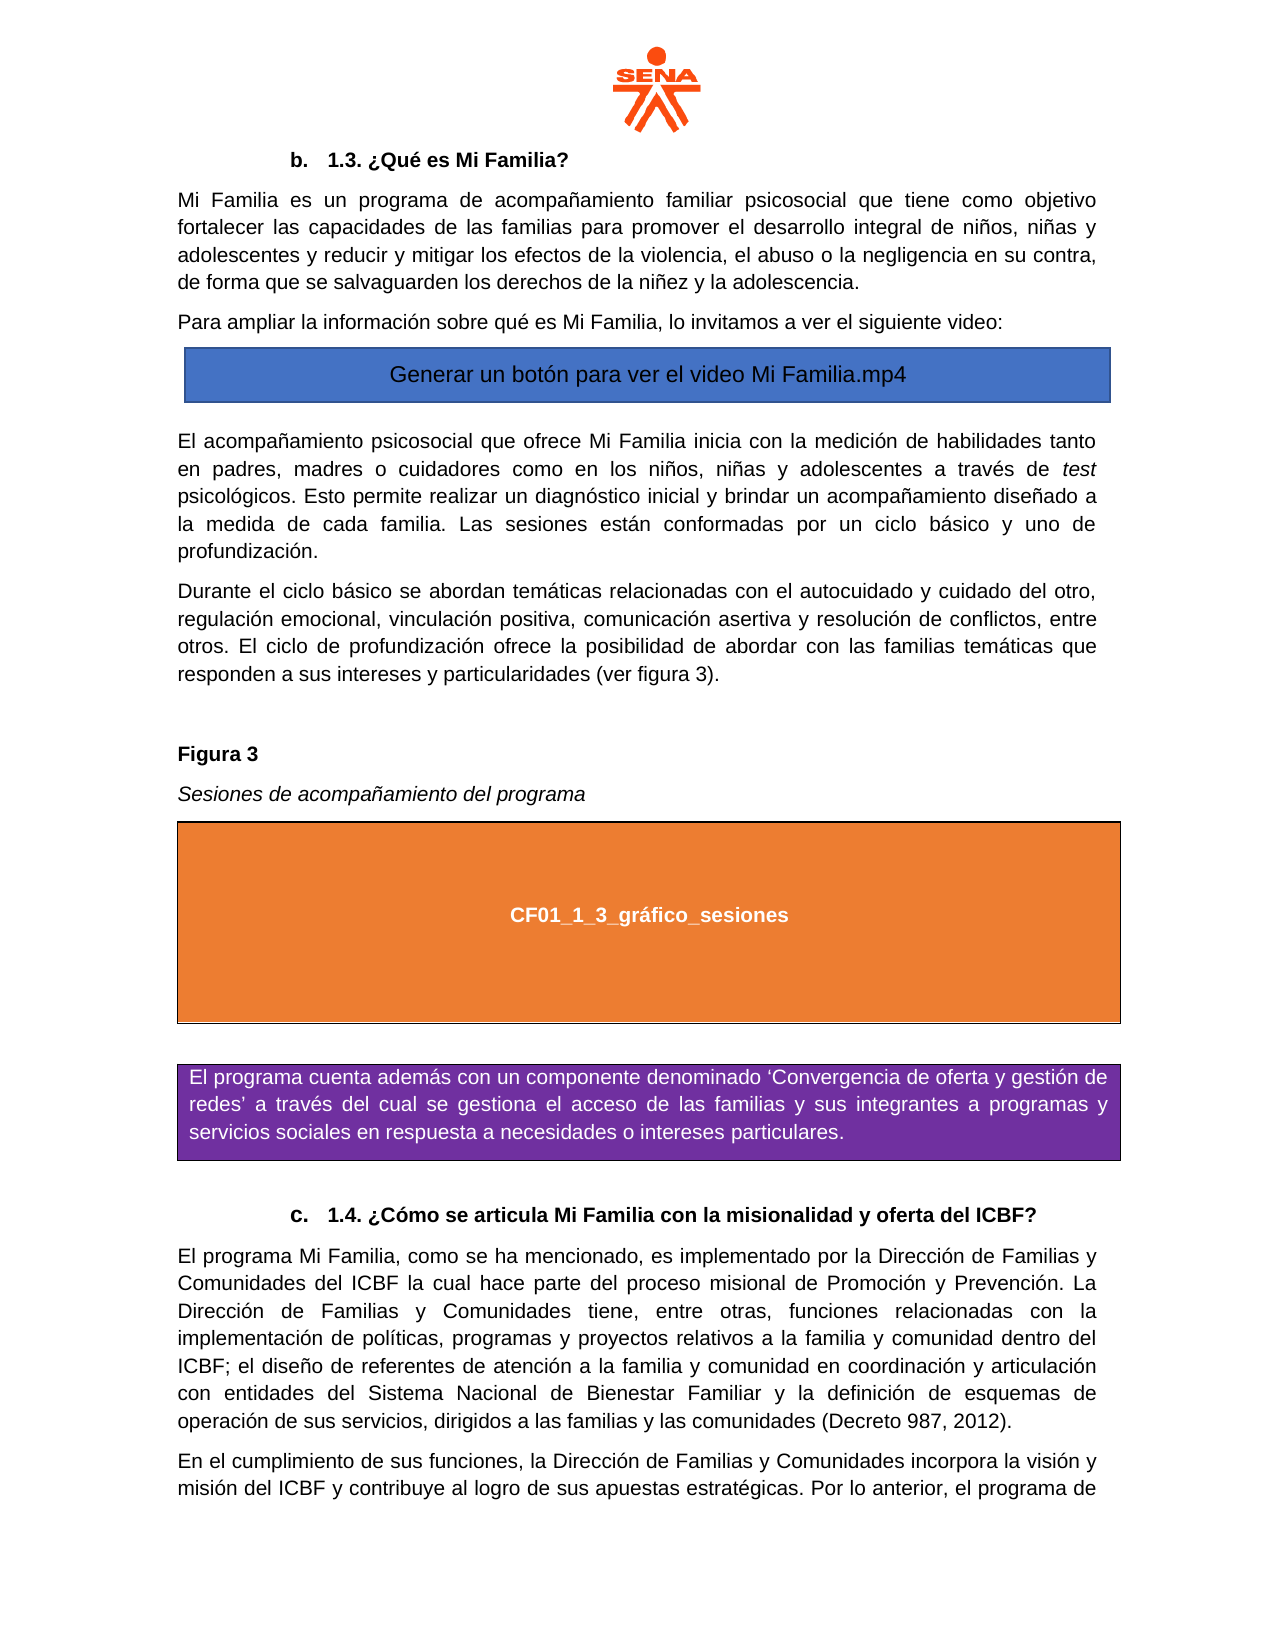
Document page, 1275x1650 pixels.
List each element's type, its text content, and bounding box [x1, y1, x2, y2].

text Figura 3 [177, 741, 1098, 765]
picture [602, 43, 707, 137]
text El acompañamiento psicosocial que ofrece Mi Familia inicia con la medición de habilidades tanto en padres, madres o cuidadores como en los niños, niñas y adolescentes a través de test psicológicos. Esto permite realizar un diagnóstico inicial y brindar un acompañamiento diseñado a la medida de cada familia. Las sesiones están conformadas por un ciclo básico y uno de profundización. [177, 429, 1098, 563]
text El programa Mi Familia, como se ha mencionado, es implementado por la Dirección de Familias y Comunidades del ICBF la cual hace parte del proceso misional de Promoción y Prevención. La Dirección de Familias y Comunidades tiene, entre otras, funciones relacionadas con la implementación de políticas, programas y proyectos relativos a la familia y comunidad dentro del ICBF; el diseño de referentes de atención a la familia y comunidad en coordinación y articulación con entidades del Sistema Nacional de Bienestar Familiar y la definición de esquemas de operación de sus servicios, dirigidos a las familias y las comunidades (Decreto 987, 2012). [177, 1244, 1098, 1433]
table_header El programa cuenta además con un componente denominado ‘Convergencia de oferta y gestión de redes’ a través del cual se gestiona el acceso de las familias y sus integrantes a programas y servicios sociales en respuesta a necesidades o intereses particulares. [178, 1065, 1120, 1160]
subtitle 1.3. ¿Qué es Mi Familia? [290, 148, 1098, 172]
text Sesiones de acompañamiento del programa [177, 781, 1098, 805]
text Para ampliar la información sobre qué es Mi Familia, lo invitamos a ver el siguiente video: [177, 310, 1098, 334]
text Durante el ciclo básico se abordan temáticas relacionadas con el autocuidado y cuidado del otro, regulación emocional, vinculación positiva, comunicación asertiva y resolución de conflictos, entre otros. El ciclo de profundización ofrece la posibilidad de abordar con las familias temáticas que responden a sus intereses y particularidades (ver figura 3). [177, 579, 1098, 685]
text Mi Familia es un programa de acompañamiento familiar psicosocial que tiene como objetivo fortalecer las capacidades de las familias para promover el desarrollo integral de niños, niñas y adolescentes y reducir y mitigar los efectos de la violencia, el abuso o la negligencia en su contra, de forma que se salvaguarden los derechos de la niñez y la adolescencia. [177, 188, 1098, 294]
subtitle 1.4. ¿Cómo se articula Mi Familia con la misionalidad y oferta del ICBF? [290, 1201, 1098, 1227]
table_header CF01_1_3_gráfico_sesiones [178, 823, 1120, 1022]
